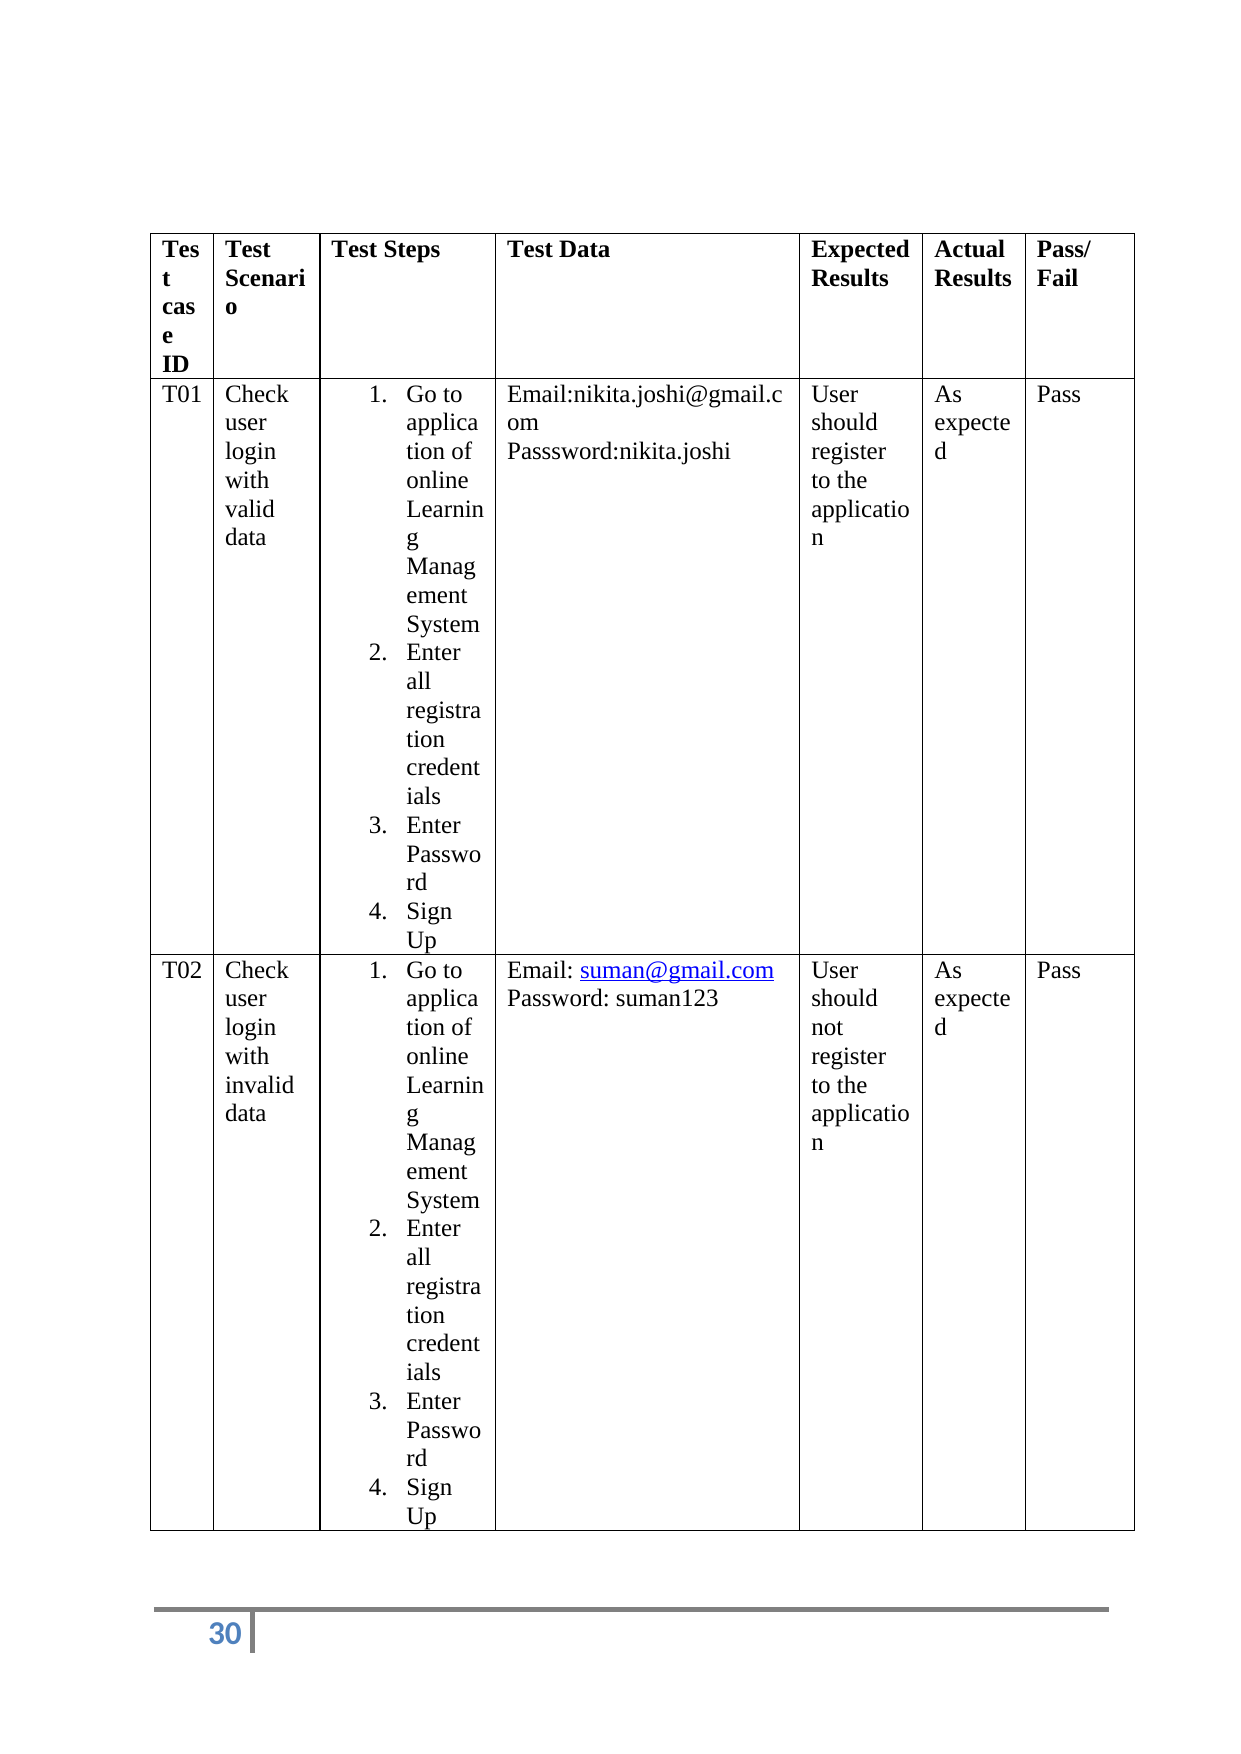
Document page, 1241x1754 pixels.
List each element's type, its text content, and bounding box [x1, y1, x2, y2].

table_cell T01 [151, 379, 213, 954]
table_cell Email: suman@gmail.com Password: suman123 [496, 955, 799, 1530]
table_cell Check user login with valid data [214, 379, 319, 954]
table_cell User should not register to the application [800, 955, 922, 1530]
table_header Test Data [496, 234, 799, 378]
table_header Pass/Fail [1026, 234, 1134, 378]
table_cell As expected [923, 379, 1025, 954]
table_cell Go to application of online Learning Management System Enter all registration credentials Enter Password Sign Up [321, 379, 495, 954]
table_cell Pass [1026, 955, 1134, 1530]
table_header Actual Results [923, 234, 1025, 378]
table_header Expected Results [800, 234, 922, 378]
table_cell Email:nikita.joshi@gmail.com Passsword:nikita.joshi [496, 379, 799, 954]
table_header Test case ID [151, 234, 213, 378]
table_header Test Steps [321, 234, 495, 378]
table_cell Go to application of online Learning Management System Enter all registration credentials Enter Password Sign Up [321, 955, 495, 1530]
table_cell Pass [1026, 379, 1134, 954]
table_cell User should register to the application [800, 379, 922, 954]
table_cell Check user login with invalid data [214, 955, 319, 1530]
table_cell T02 [151, 955, 213, 1530]
table_cell As expected [923, 955, 1025, 1530]
table_header Test Scenario [214, 234, 319, 378]
